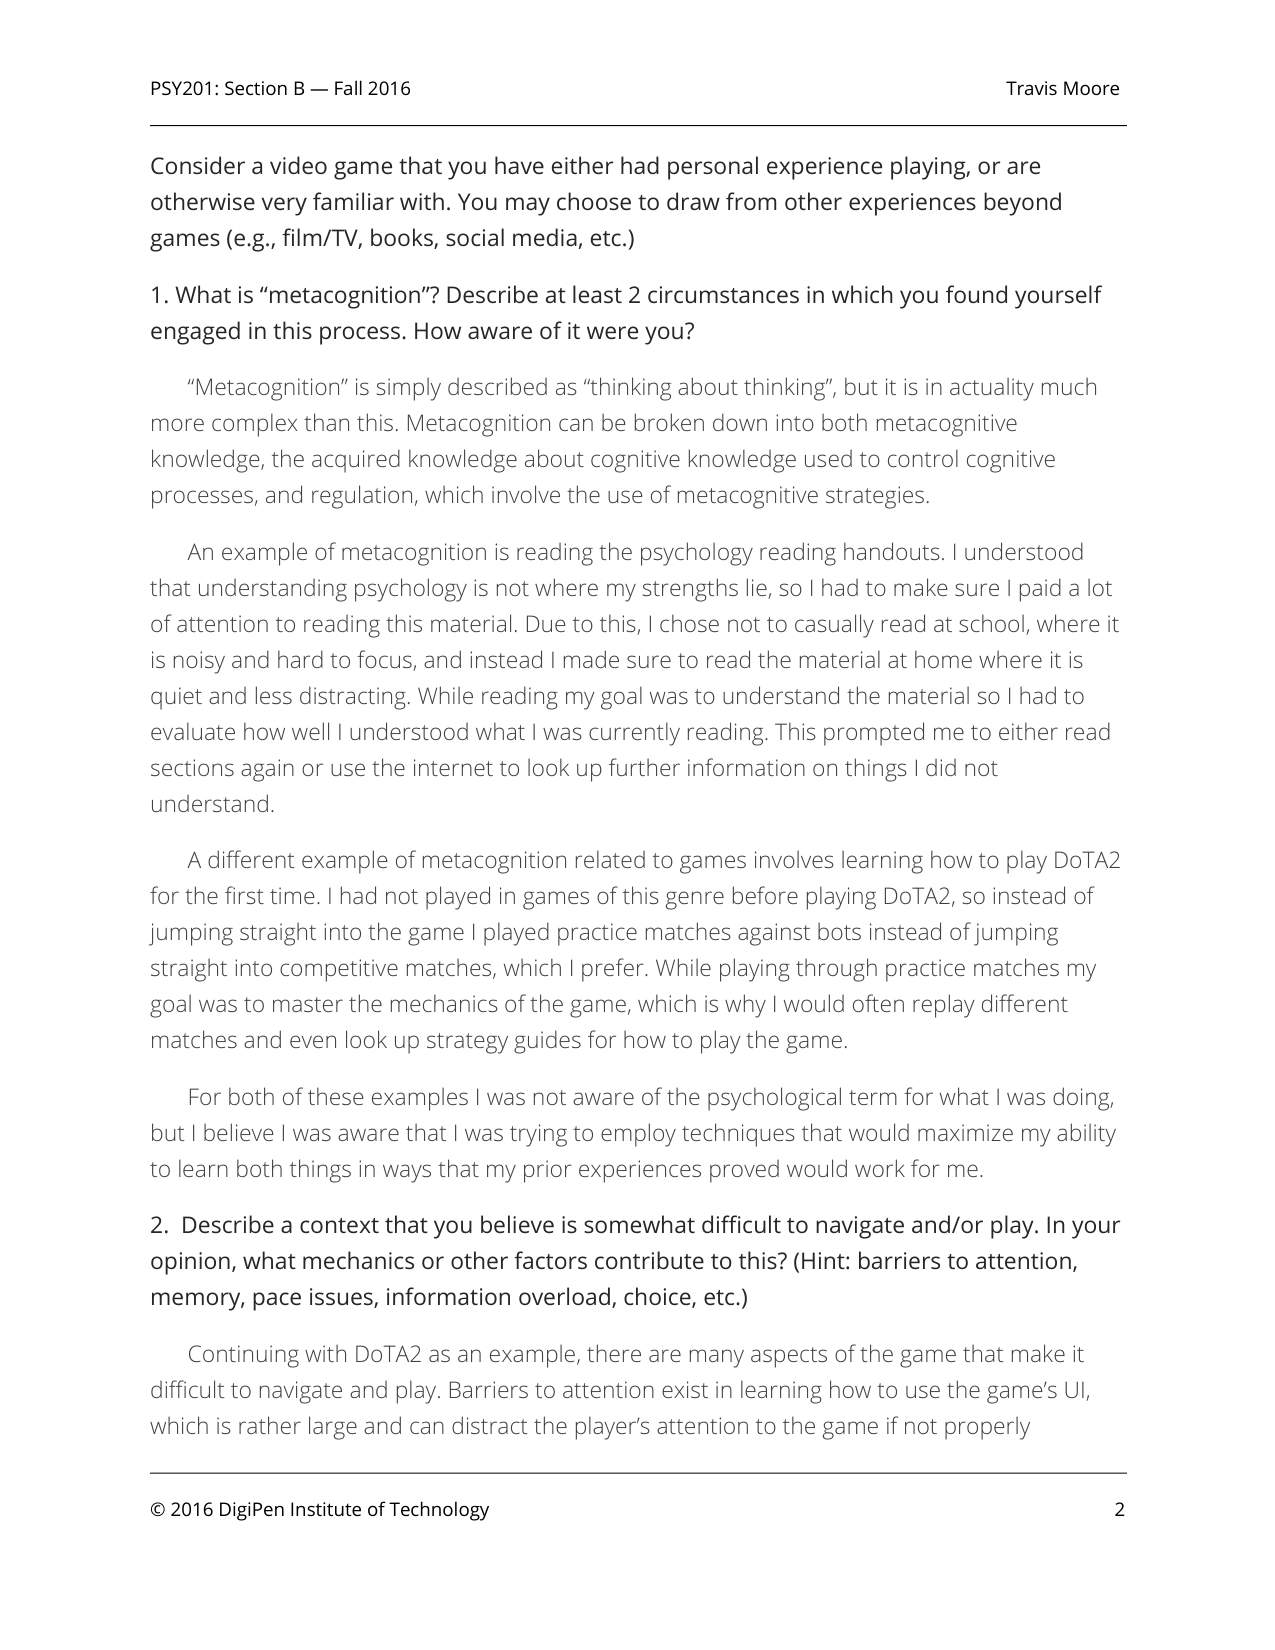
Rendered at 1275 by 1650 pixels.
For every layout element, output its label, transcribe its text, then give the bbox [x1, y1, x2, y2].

text For both of these examples I was not aware of the psychological term for what I was doing, but I believe I was aware that I was trying to employ techniques that would maximize my ability to learn both things in ways that my prior experiences proved would work for me. [150, 1081, 1125, 1184]
text An example of metacognition is reading the psychology reading handouts. I understood that understanding psychology is not where my strengths lie, so I had to make sure I paid a lot of attention to reading this material. Due to this, I chose not to casually read at school, where it is noisy and hard to focus, and instead I made sure to read the material at home where it is quiet and less distracting. While reading my goal was to understand the material so I had to evaluate how well I understood what I was currently reading. This prompted me to either read sections again or use the internet to look up further information on things I did not understand. [150, 536, 1125, 819]
text Consider a video game that you have either had personal experience playing, or are otherwise very familiar with. You may choose to draw from other experiences beyond games (e.g., film/TV, books, social media, etc.) [150, 150, 1125, 253]
text A different example of metacognition related to games involves learning how to play DoTA2 for the first time. I had not played in games of this genre before playing DoTA2, so instead of jumping straight into the game I played practice matches against bots instead of jumping straight into competitive matches, which I prefer. While playing through practice matches my goal was to master the mechanics of the game, which is why I would often replay different matches and even look up strategy guides for how to play the game. [150, 844, 1125, 1055]
text 2. Describe a context that you believe is somewhat difficult to navigate and/or play. In your opinion, what mechanics or other factors contribute to this? (Hint: barriers to attention, memory, pace issues, information overload, choice, etc.) [150, 1209, 1125, 1312]
text “Metacognition” is simply described as “thinking about thinking”, but it is in actuality much more complex than this. Metacognition can be broken down into both metacognitive knowledge, the acquired knowledge about cognitive knowledge used to control cognitive processes, and regulation, which involve the use of metacognitive strategies. [150, 371, 1125, 510]
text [150, 1338, 1125, 1441]
text 1. What is “metacognition”? Describe at least 2 circumstances in which you found yourself engaged in this process. How aware of it were you? [150, 279, 1125, 346]
